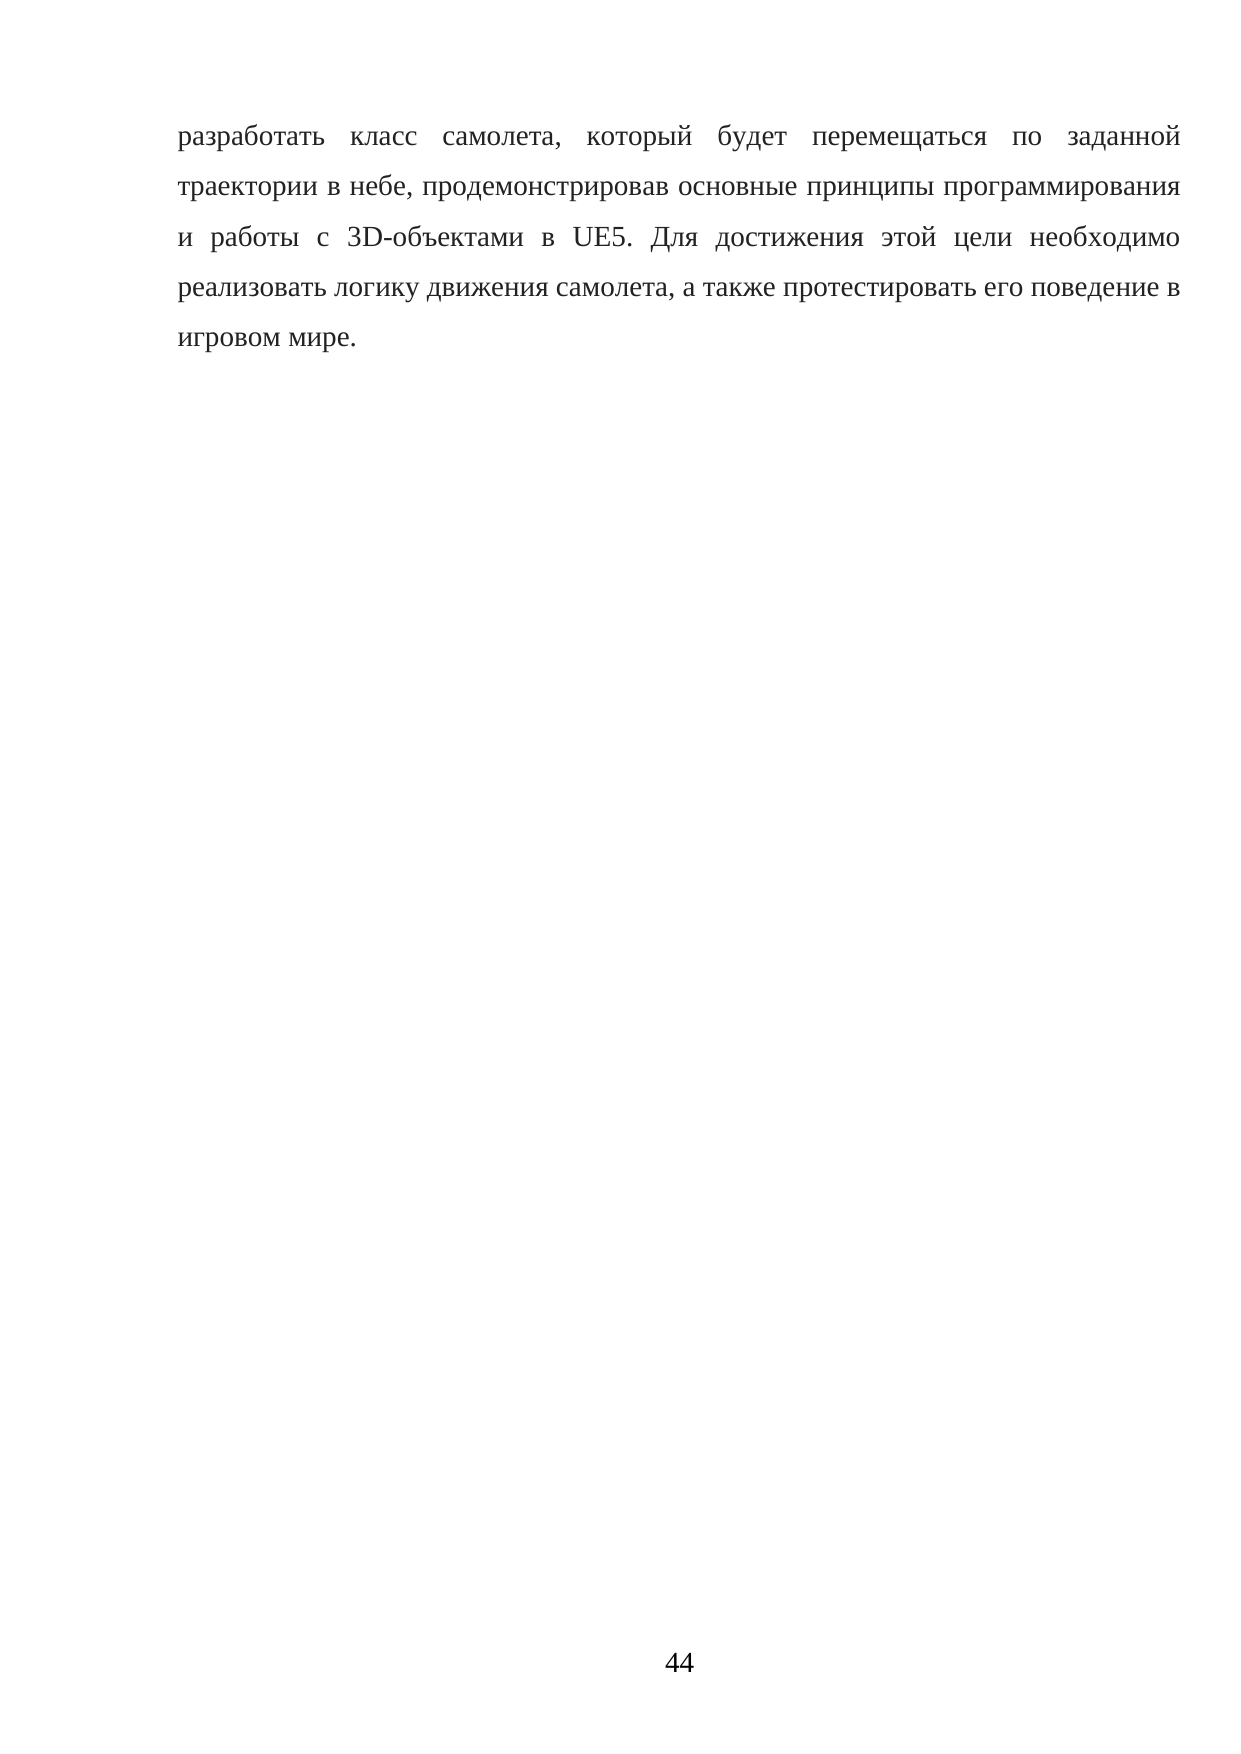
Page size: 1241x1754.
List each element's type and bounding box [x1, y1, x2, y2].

text [177, 118, 1181, 353]
